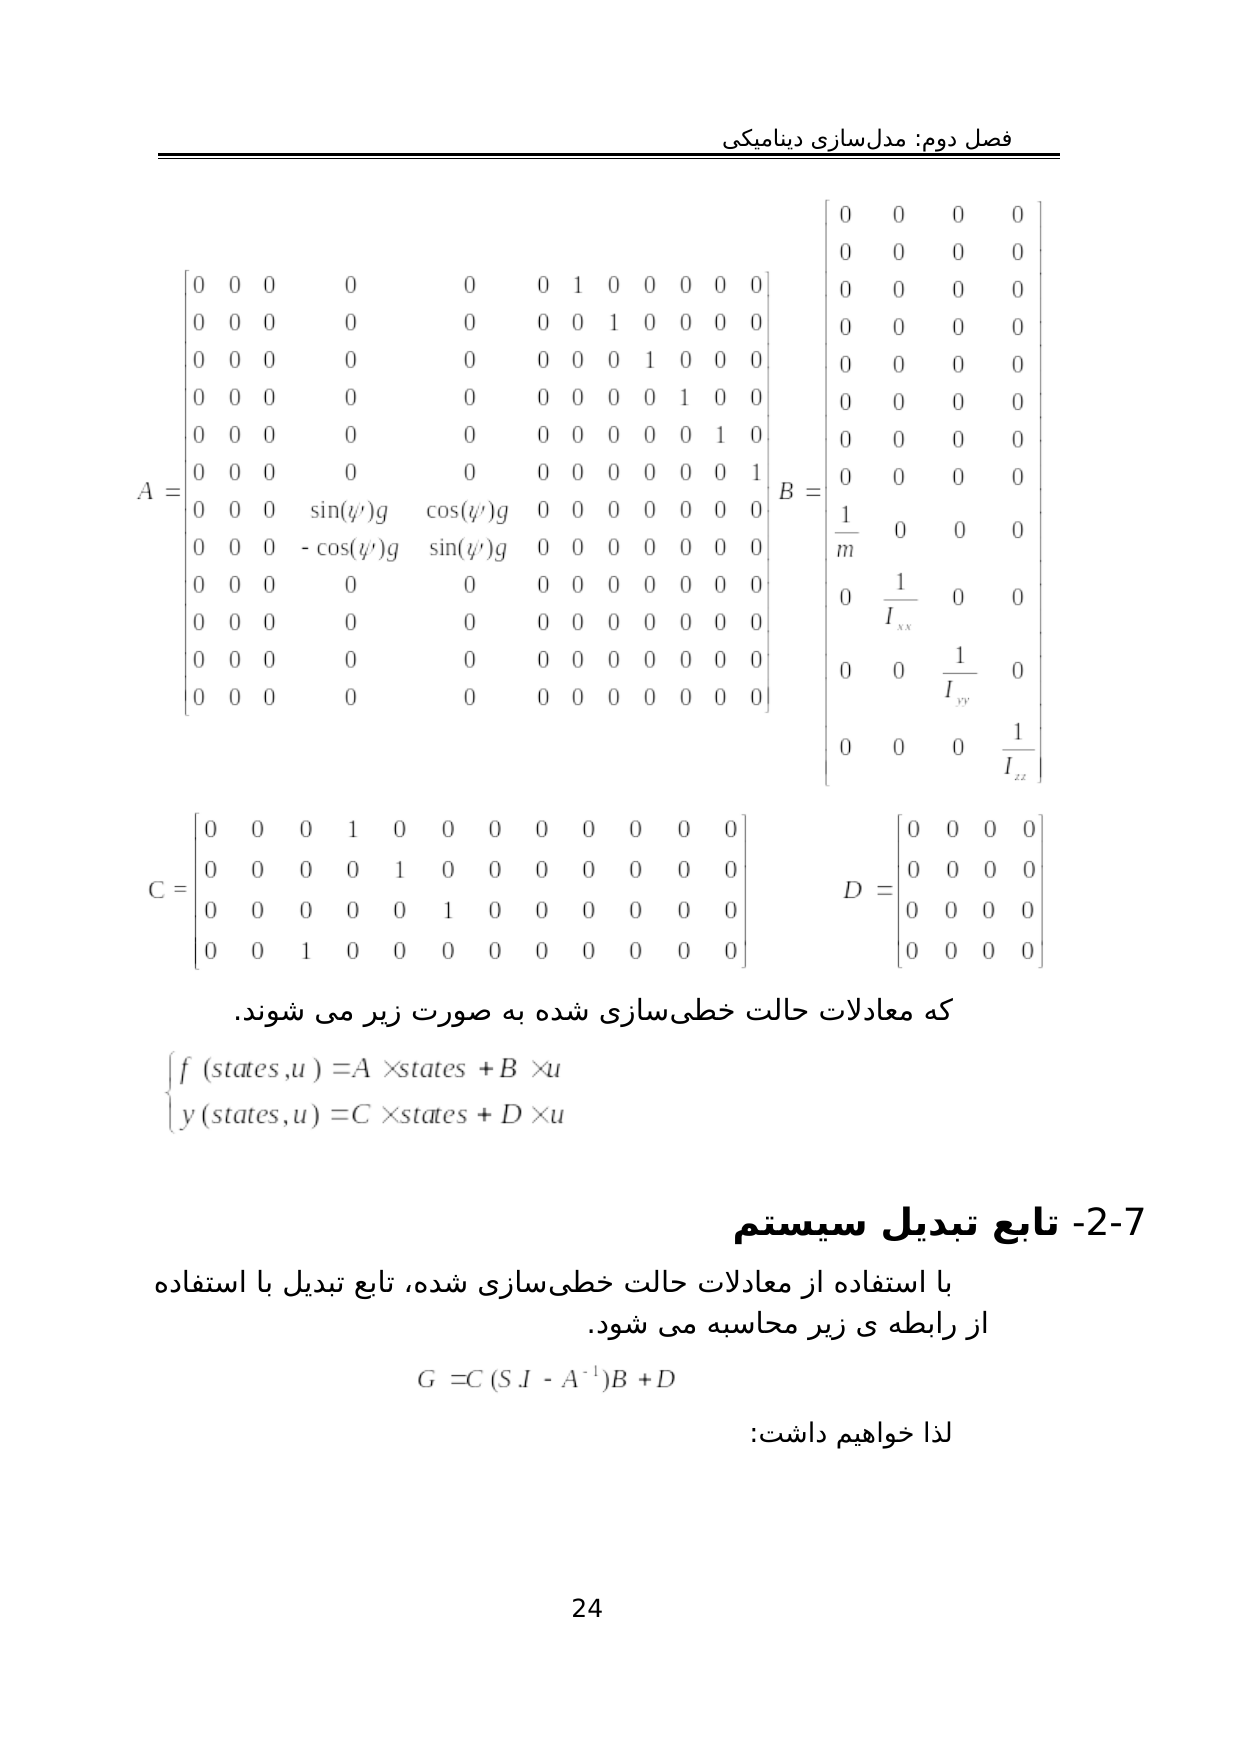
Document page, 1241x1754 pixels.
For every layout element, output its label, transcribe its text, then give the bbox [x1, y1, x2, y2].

subtitle تابع تبدیل سیستم [150, 1201, 1060, 1244]
text با استفاده از معادلات حالت خطی‌سازی شده، تابع تبدیل با استفاده از رابطه ی زیر محاسبه می شود. [150, 1265, 989, 1340]
text که معادلات حالت خطی‌سازی شده به صورت زیر می شوند. [150, 993, 989, 1027]
text لذا خواهیم داشت: [150, 1417, 989, 1449]
